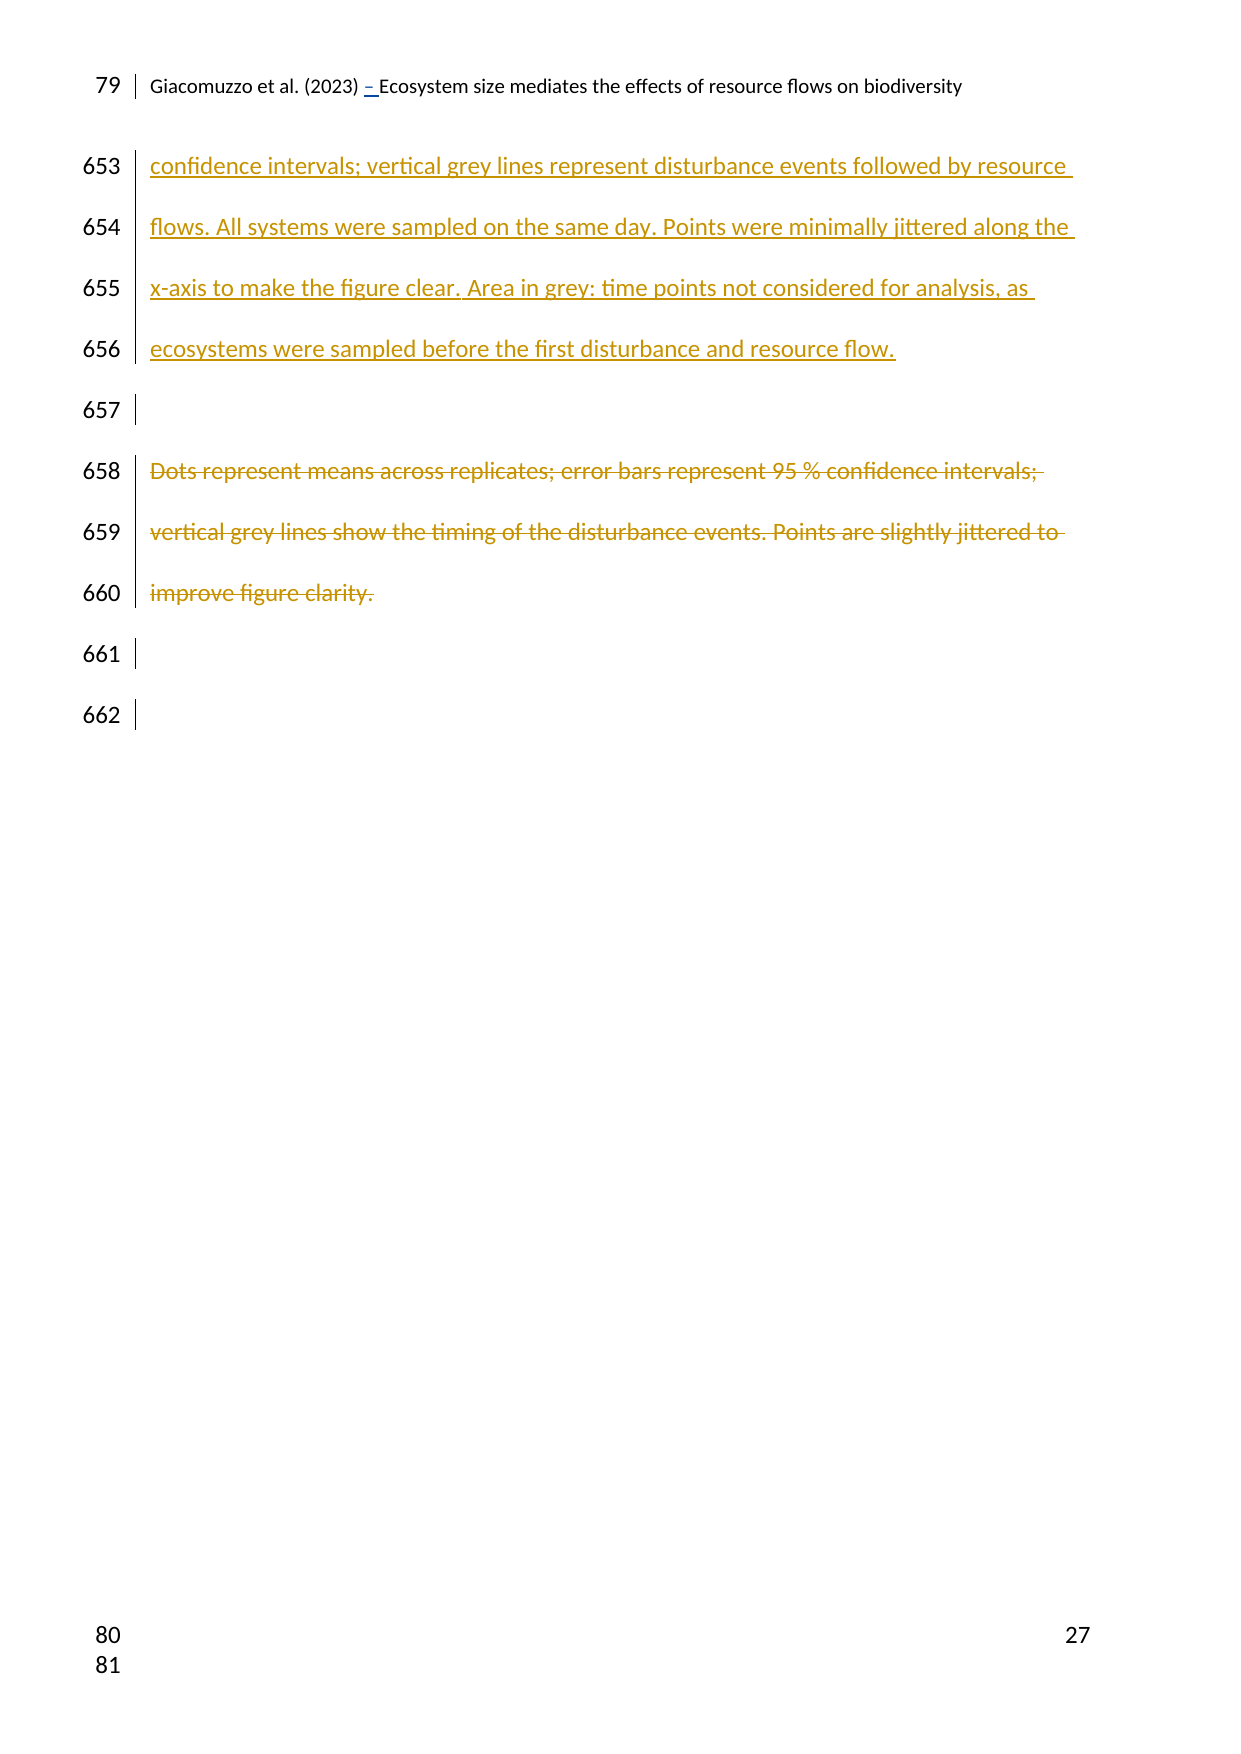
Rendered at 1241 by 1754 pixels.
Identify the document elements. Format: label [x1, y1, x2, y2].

text [150, 150, 1090, 364]
